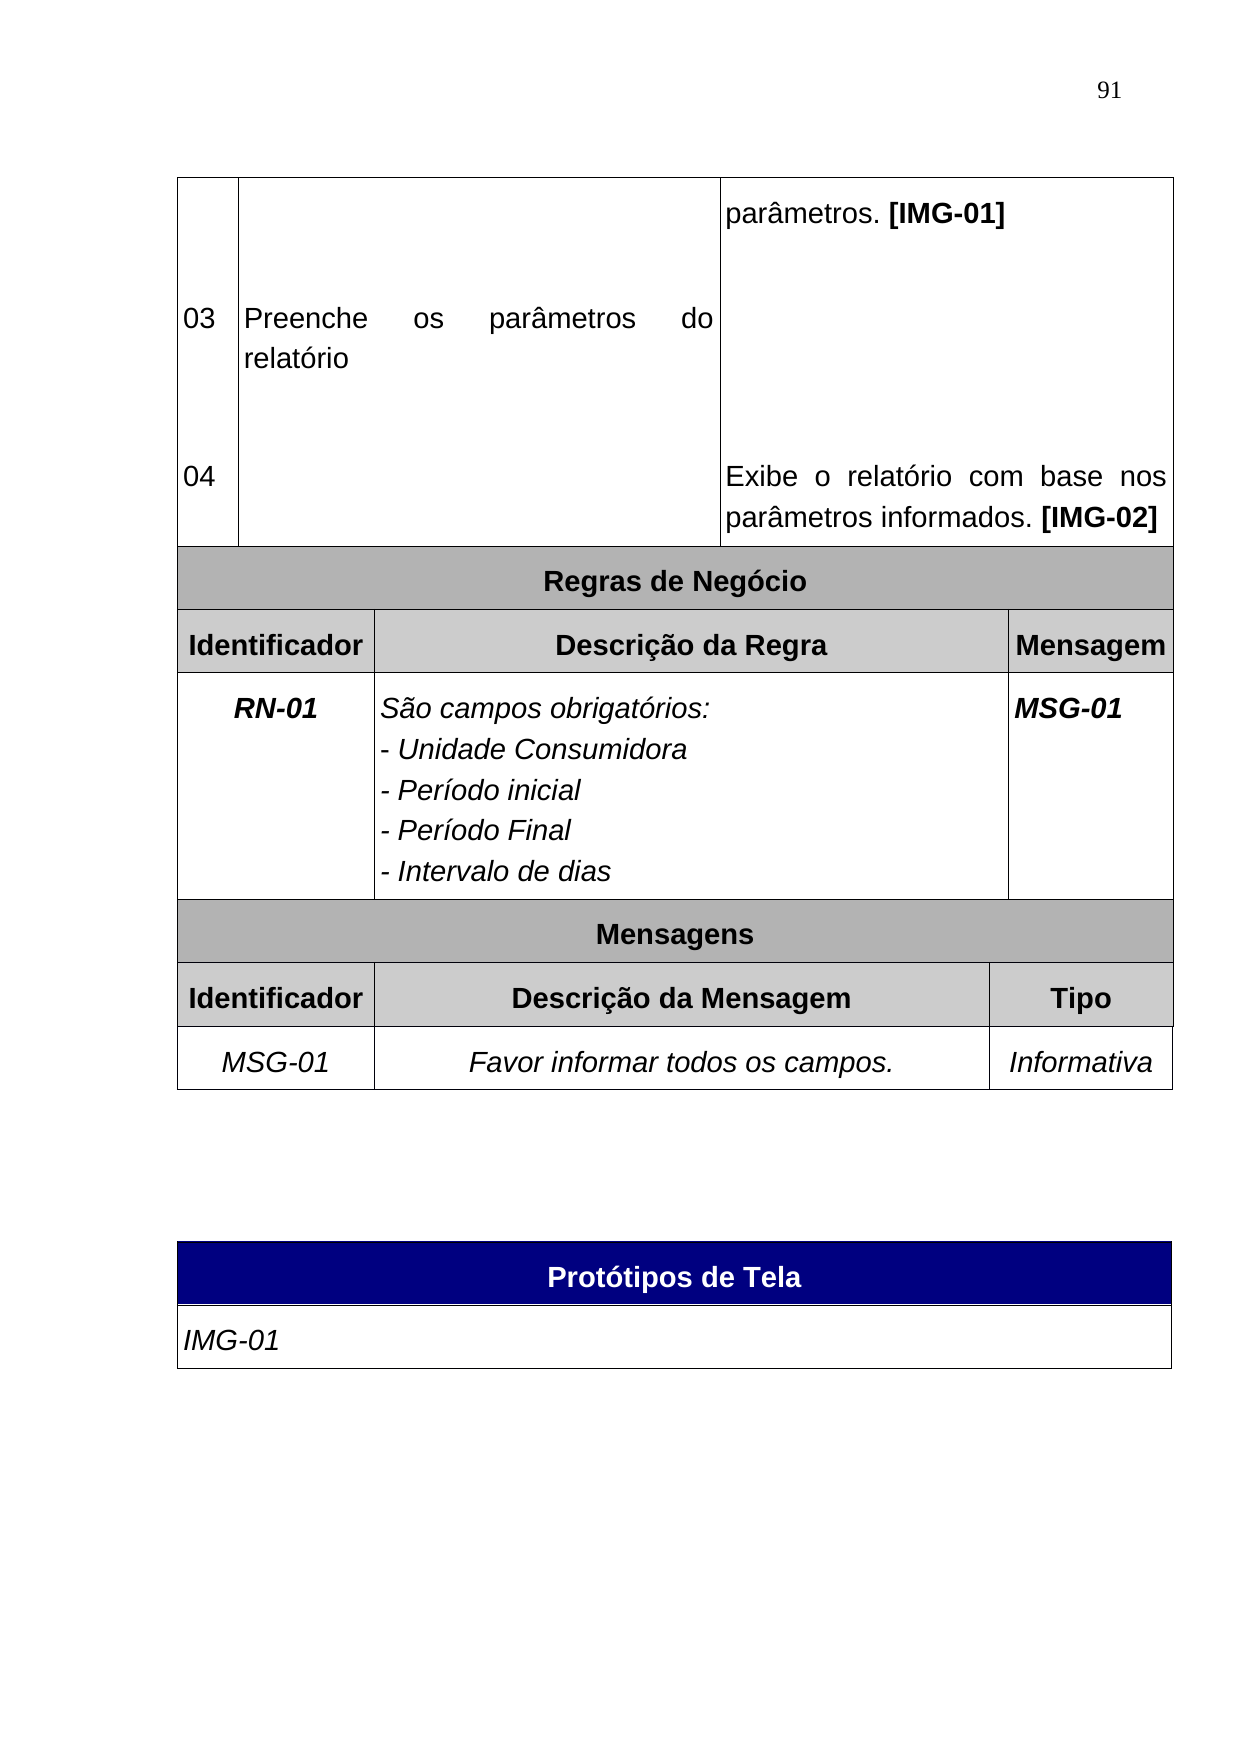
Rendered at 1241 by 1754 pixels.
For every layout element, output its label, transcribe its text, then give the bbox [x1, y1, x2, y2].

table_cell MSG-01 [1009, 673, 1173, 899]
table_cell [721, 178, 1173, 546]
table_cell Informativa [990, 1027, 1172, 1089]
table_cell 01 02 03 04 [178, 178, 238, 546]
table_cell Descrição da Regra [375, 610, 1008, 672]
table_cell MSG-01 [178, 1027, 374, 1089]
table_cell Identificador [178, 963, 374, 1026]
table_cell RN-01 [178, 673, 374, 899]
table_cell Descrição da Mensagem [375, 963, 989, 1026]
table_cell São campos obrigatórios: - Unidade Consumidora - Período inicial - Período Final - Intervalo de dias [375, 673, 1008, 899]
table_cell Tipo [990, 963, 1173, 1026]
table_cell IMG-01 IMG-02 [178, 1306, 1171, 1368]
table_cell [239, 178, 720, 546]
table_cell Favor informar todos os campos. [375, 1027, 989, 1089]
table_cell Mensagens [178, 900, 1173, 962]
table_cell Mensagem [1009, 610, 1173, 672]
table_header Protótipos de Tela [178, 1243, 1171, 1304]
table_cell Regras de Negócio [178, 547, 1173, 609]
table_cell Identificador [178, 610, 374, 672]
